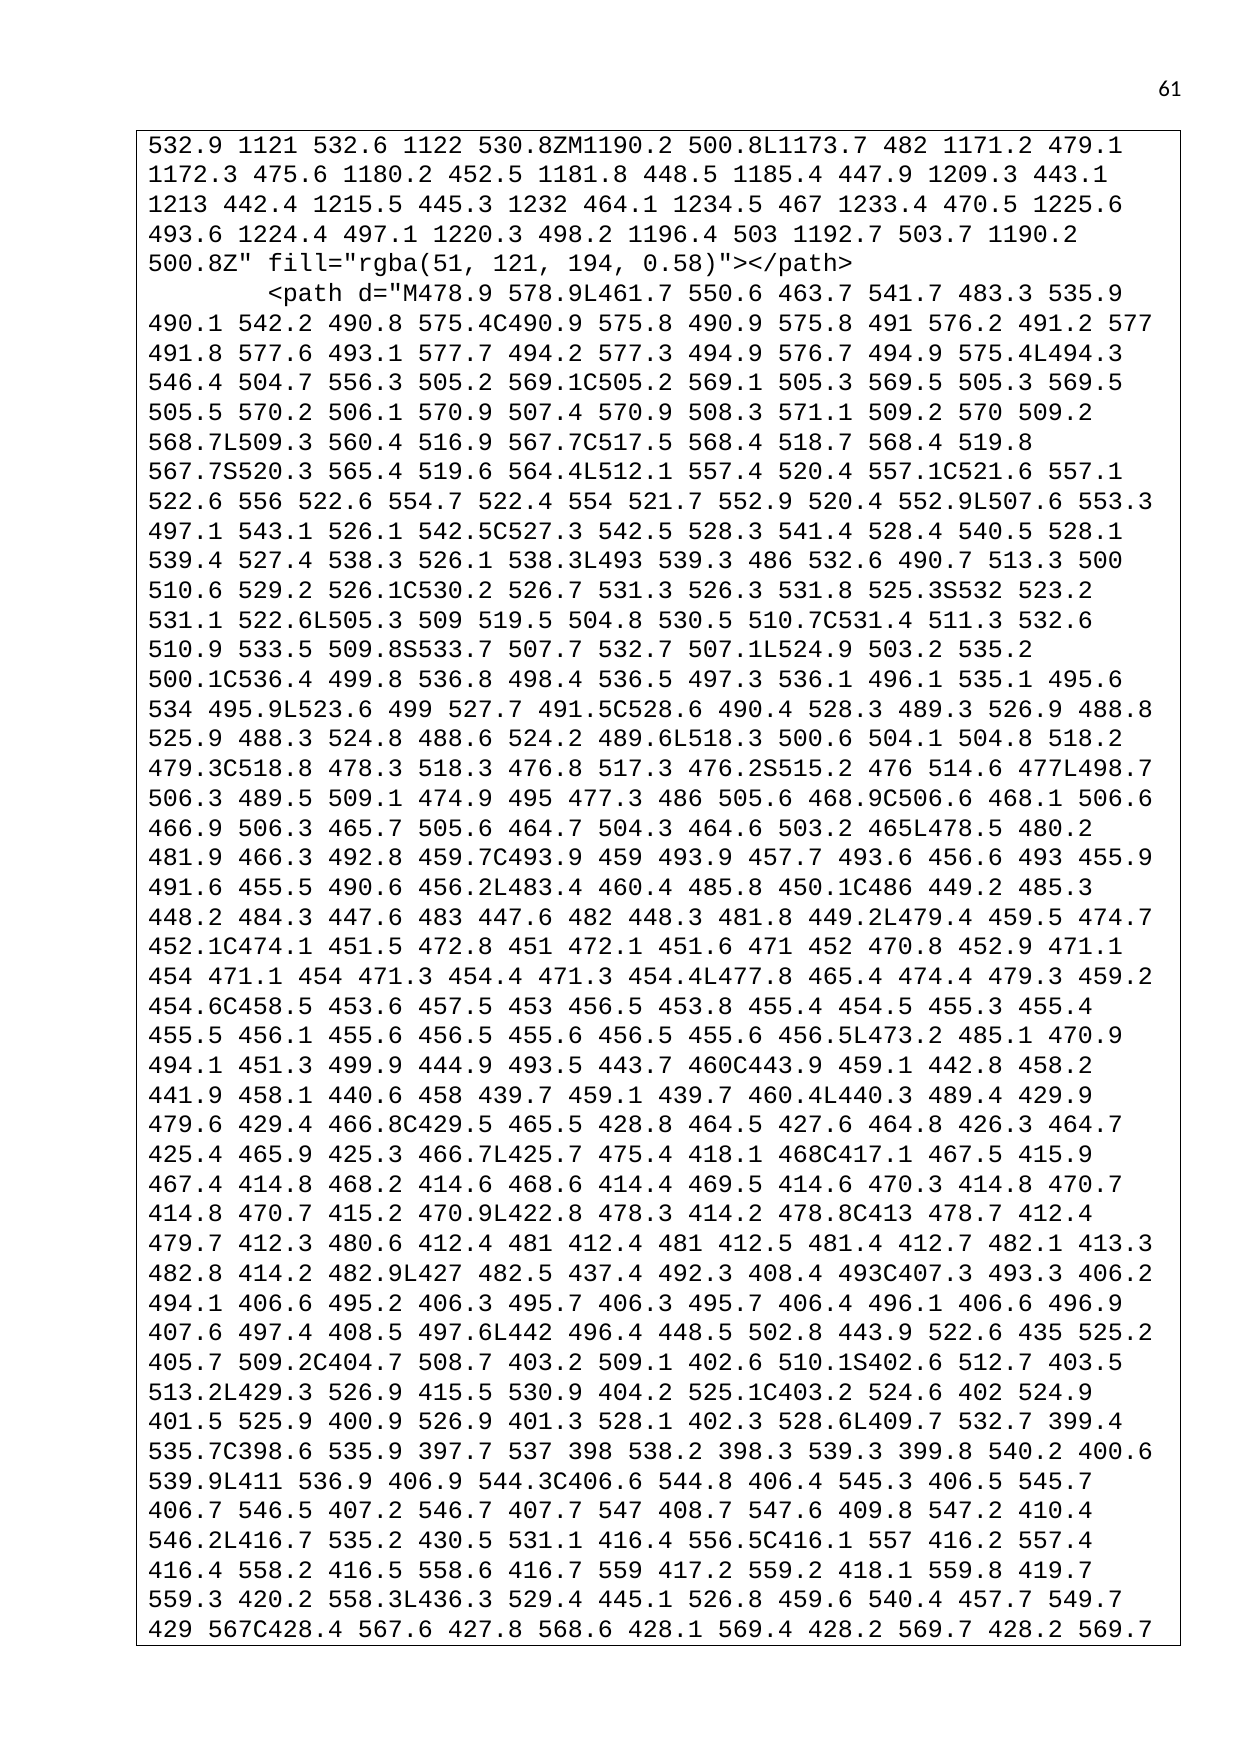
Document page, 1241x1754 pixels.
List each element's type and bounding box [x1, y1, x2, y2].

table_header [137, 131, 1180, 1645]
